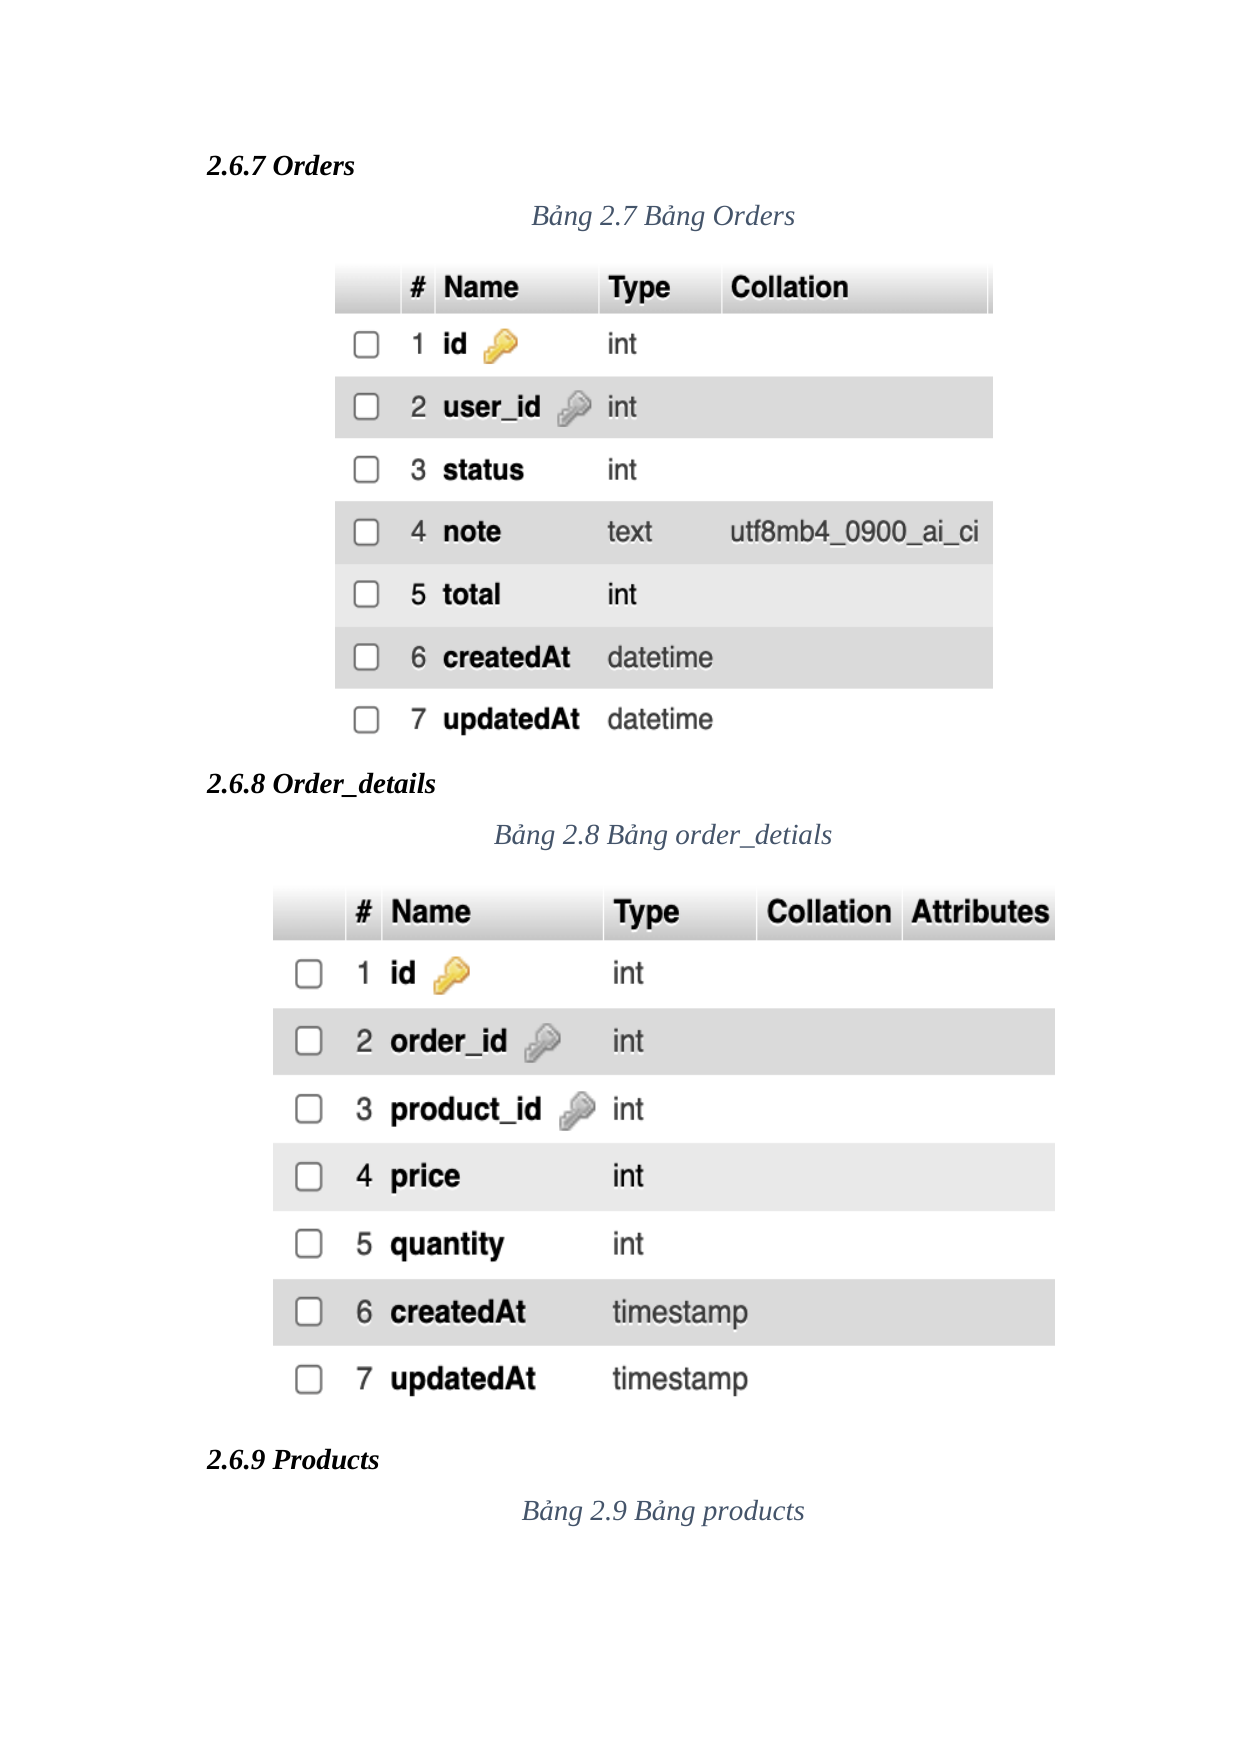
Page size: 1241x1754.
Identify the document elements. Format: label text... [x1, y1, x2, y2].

subtitle 2.6.9 Products [207, 1442, 1122, 1476]
text Bảng 2.9 Bảng products [207, 1493, 1122, 1526]
text Bảng 2.7 Bảng Orders [207, 198, 1122, 232]
subtitle 2.6.7 Orders [207, 148, 1122, 181]
subtitle 2.6.8 Order_details [207, 767, 1122, 800]
text Bảng 2.8 Bảng order_detials [207, 817, 1122, 850]
picture [335, 252, 993, 753]
picture [273, 871, 1055, 1429]
